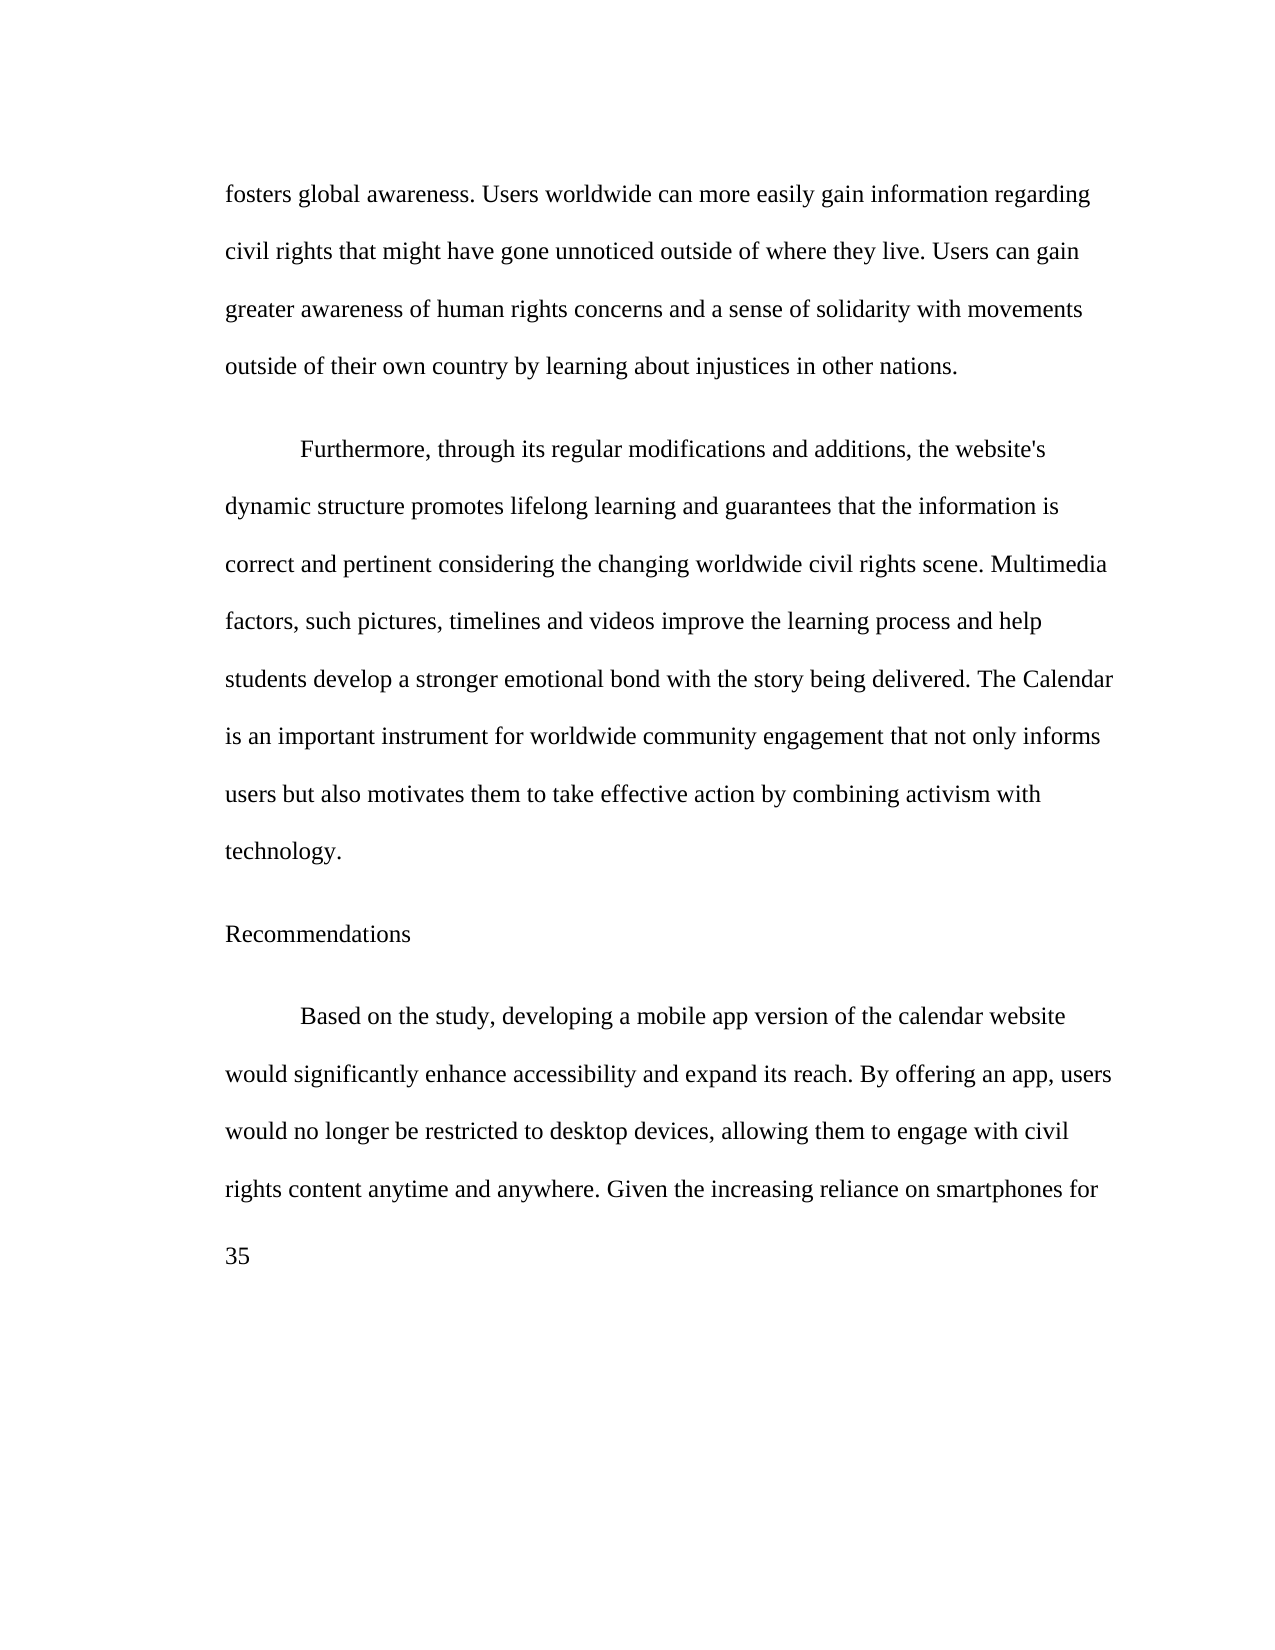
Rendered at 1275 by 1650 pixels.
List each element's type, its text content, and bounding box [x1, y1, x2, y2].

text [225, 1001, 1125, 1202]
text Furthermore, through its regular modifications and additions, the website's dynamic structure promotes lifelong learning and guarantees that the information is correct and pertinent considering the changing worldwide civil rights scene. Multimedia factors, such pictures, timelines and videos improve the learning process and help students develop a stronger emotional bond with the story being delivered. The Calendar is an important instrument for worldwide community engagement that not only informs users but also motivates them to take effective action by combining activism with technology. [225, 434, 1125, 865]
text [225, 179, 1125, 380]
text Recommendations [225, 919, 1125, 947]
